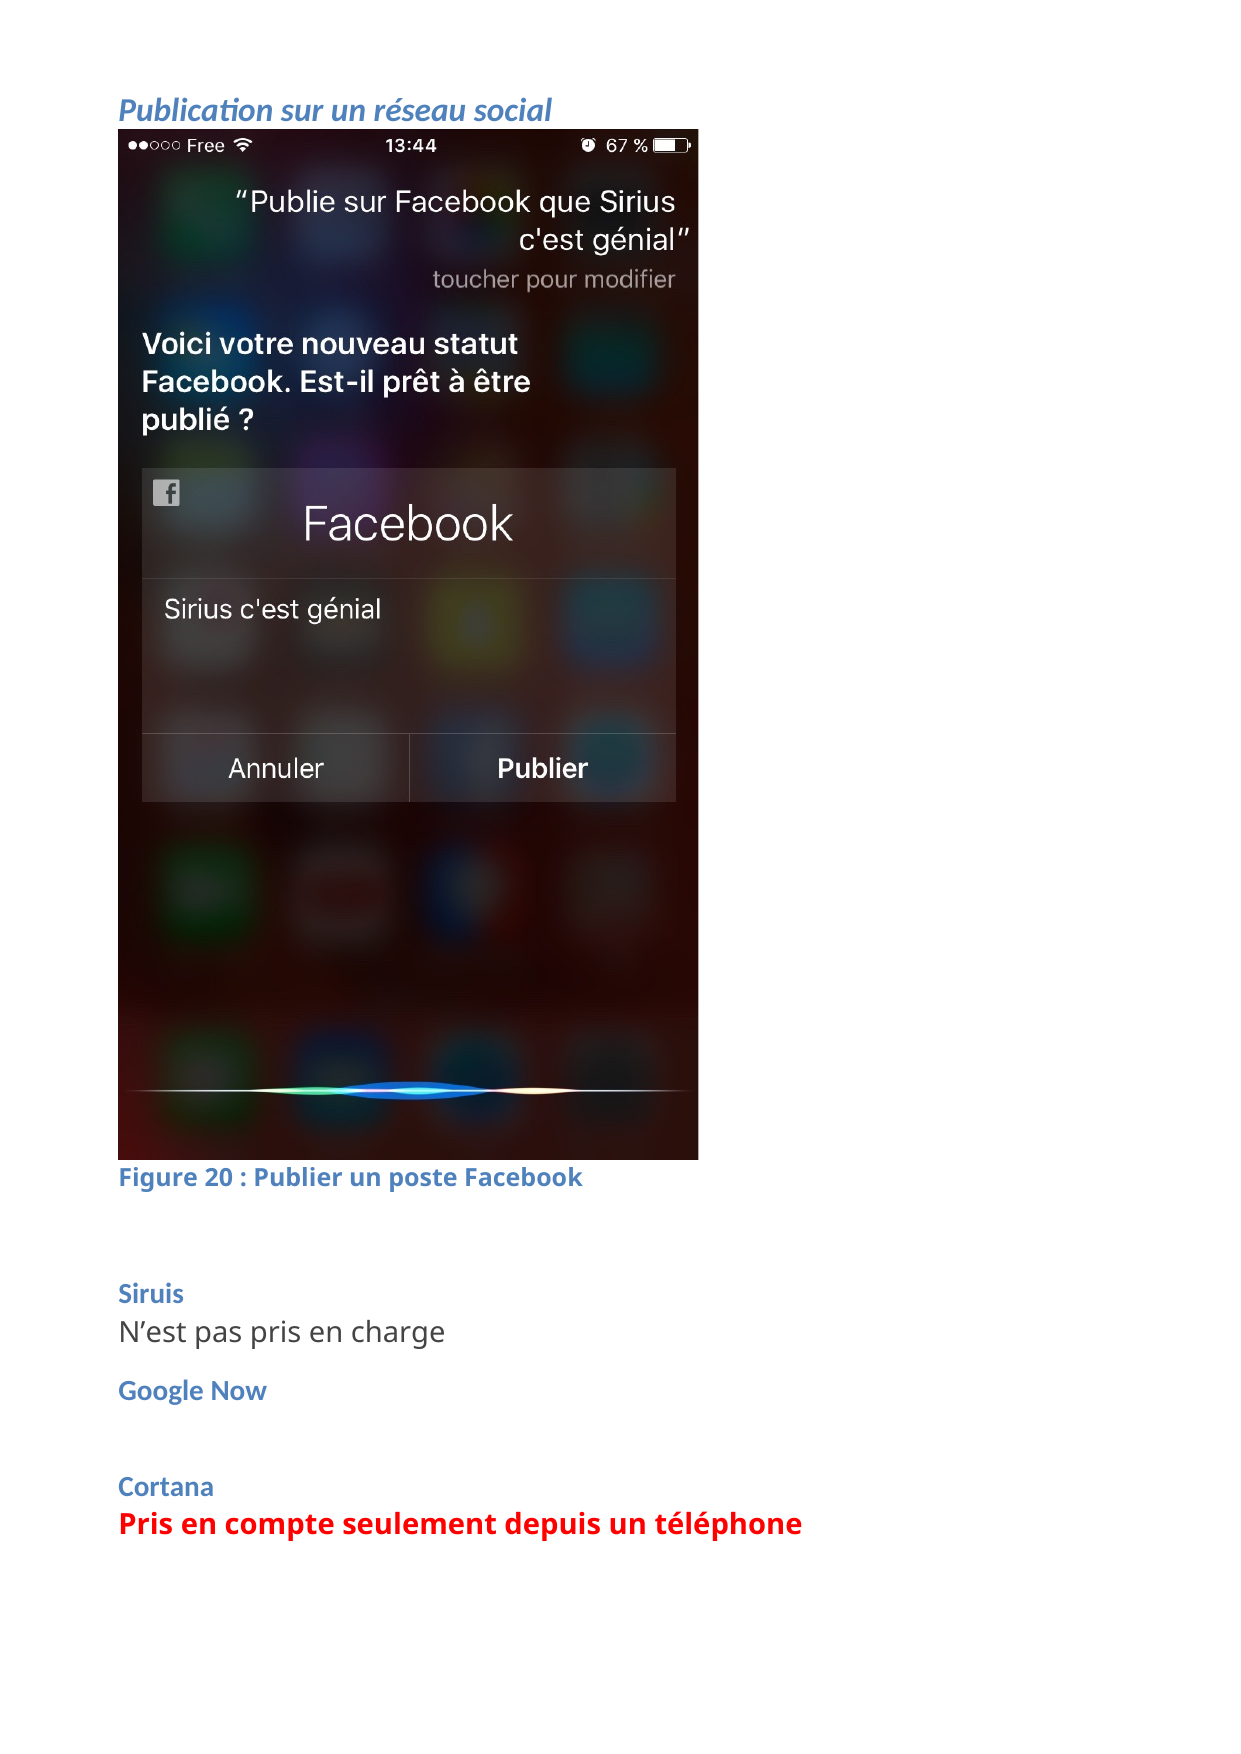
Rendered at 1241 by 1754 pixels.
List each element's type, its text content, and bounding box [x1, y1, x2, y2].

subtitle Publication sur un réseau social [118, 89, 1123, 129]
subtitle Siruis [118, 1275, 1123, 1311]
text Figure 20 : Publier un poste Facebook [118, 1160, 1123, 1194]
subtitle Cortana [118, 1468, 1123, 1503]
text N’est pas pris en charge [118, 1311, 1123, 1351]
picture [118, 129, 699, 1160]
subtitle Google Now [118, 1372, 1123, 1407]
text Pris en compte seulement depuis un téléphone [118, 1503, 1123, 1543]
